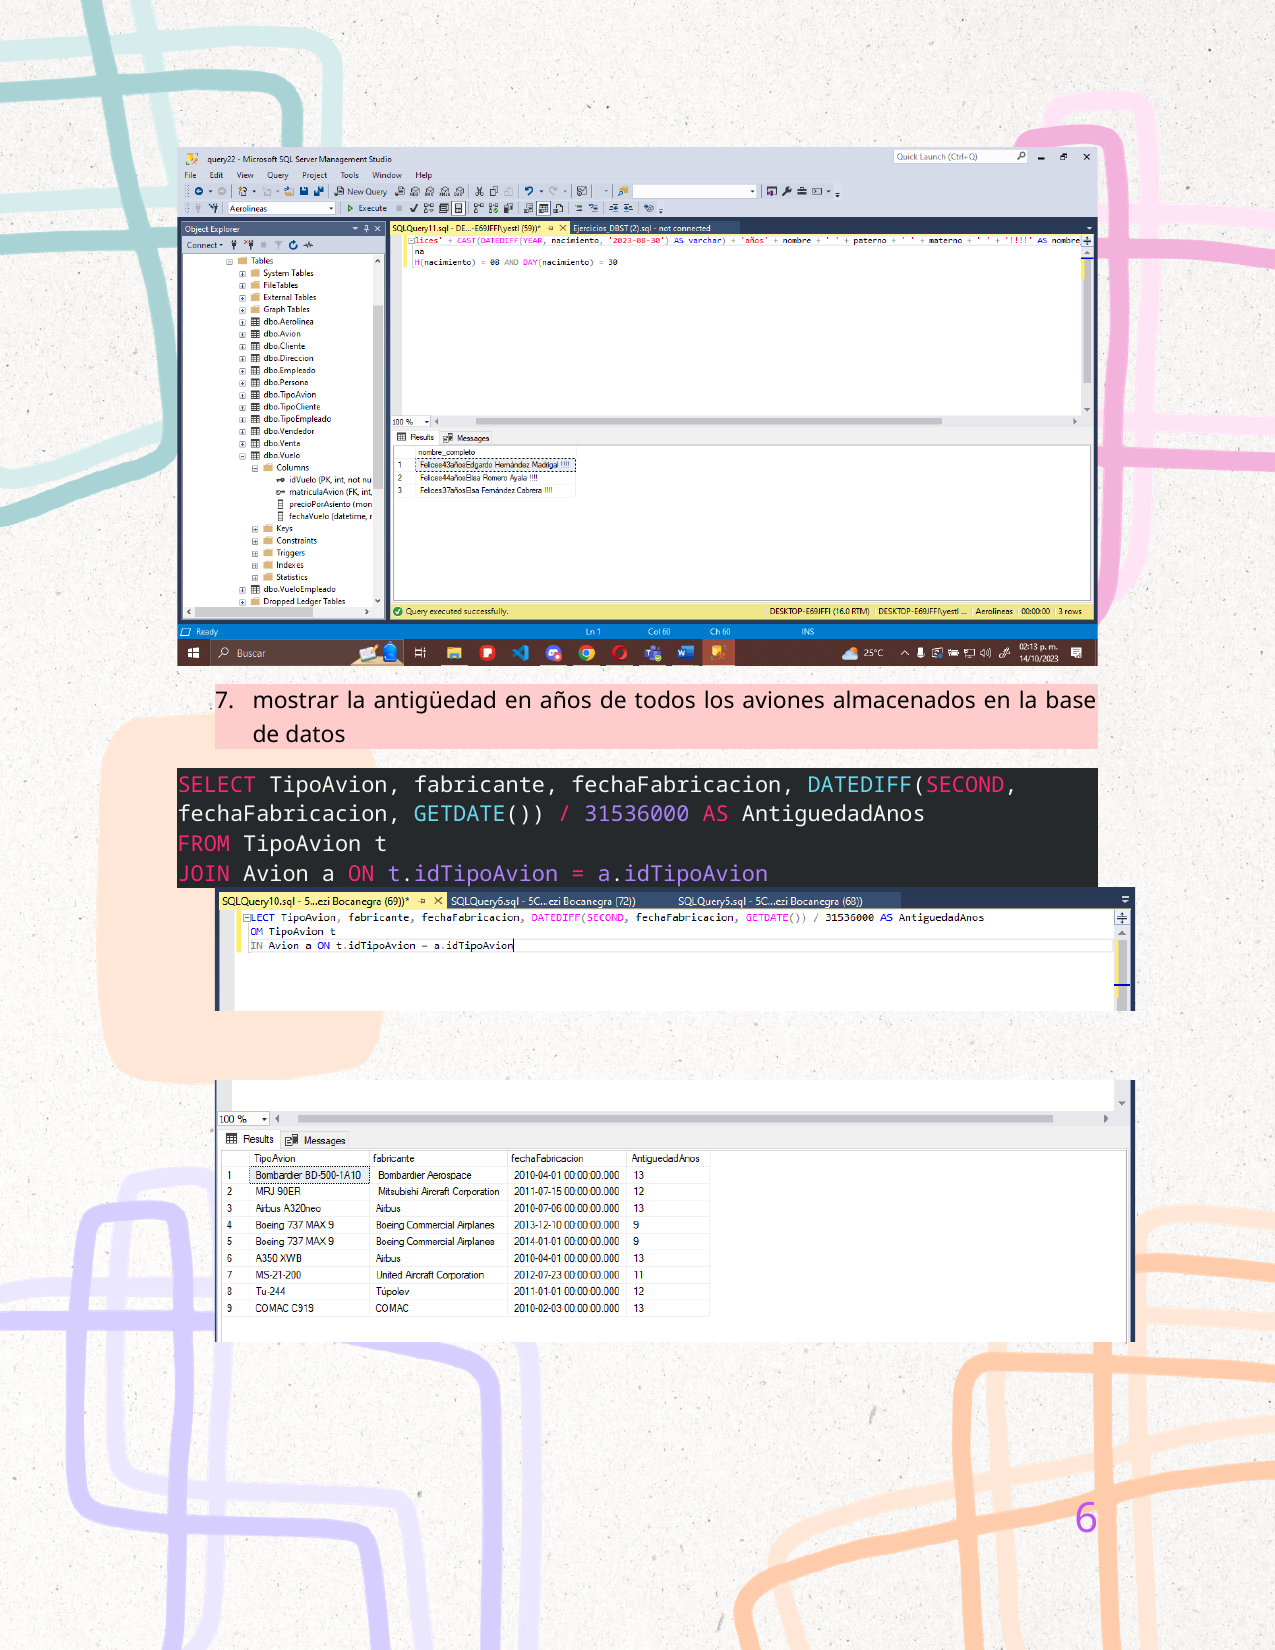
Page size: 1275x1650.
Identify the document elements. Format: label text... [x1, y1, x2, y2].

text FROM TipoAvion t [177, 828, 1098, 858]
list mostrar la antigüedad en años de todos los aviones almacenados en la base de datos [215, 684, 1098, 749]
picture [0, 0, 1275, 1650]
text JOIN Avion a ON t.idTipoAvion = a.idTipoAvion [177, 858, 1098, 888]
text SELECT TipoAvion, fabricante, fechaFabricacion, DATEDIFF(SECOND, fechaFabricacion, GETDATE()) / 31536000 AS AntiguedadAnos [177, 768, 1098, 828]
